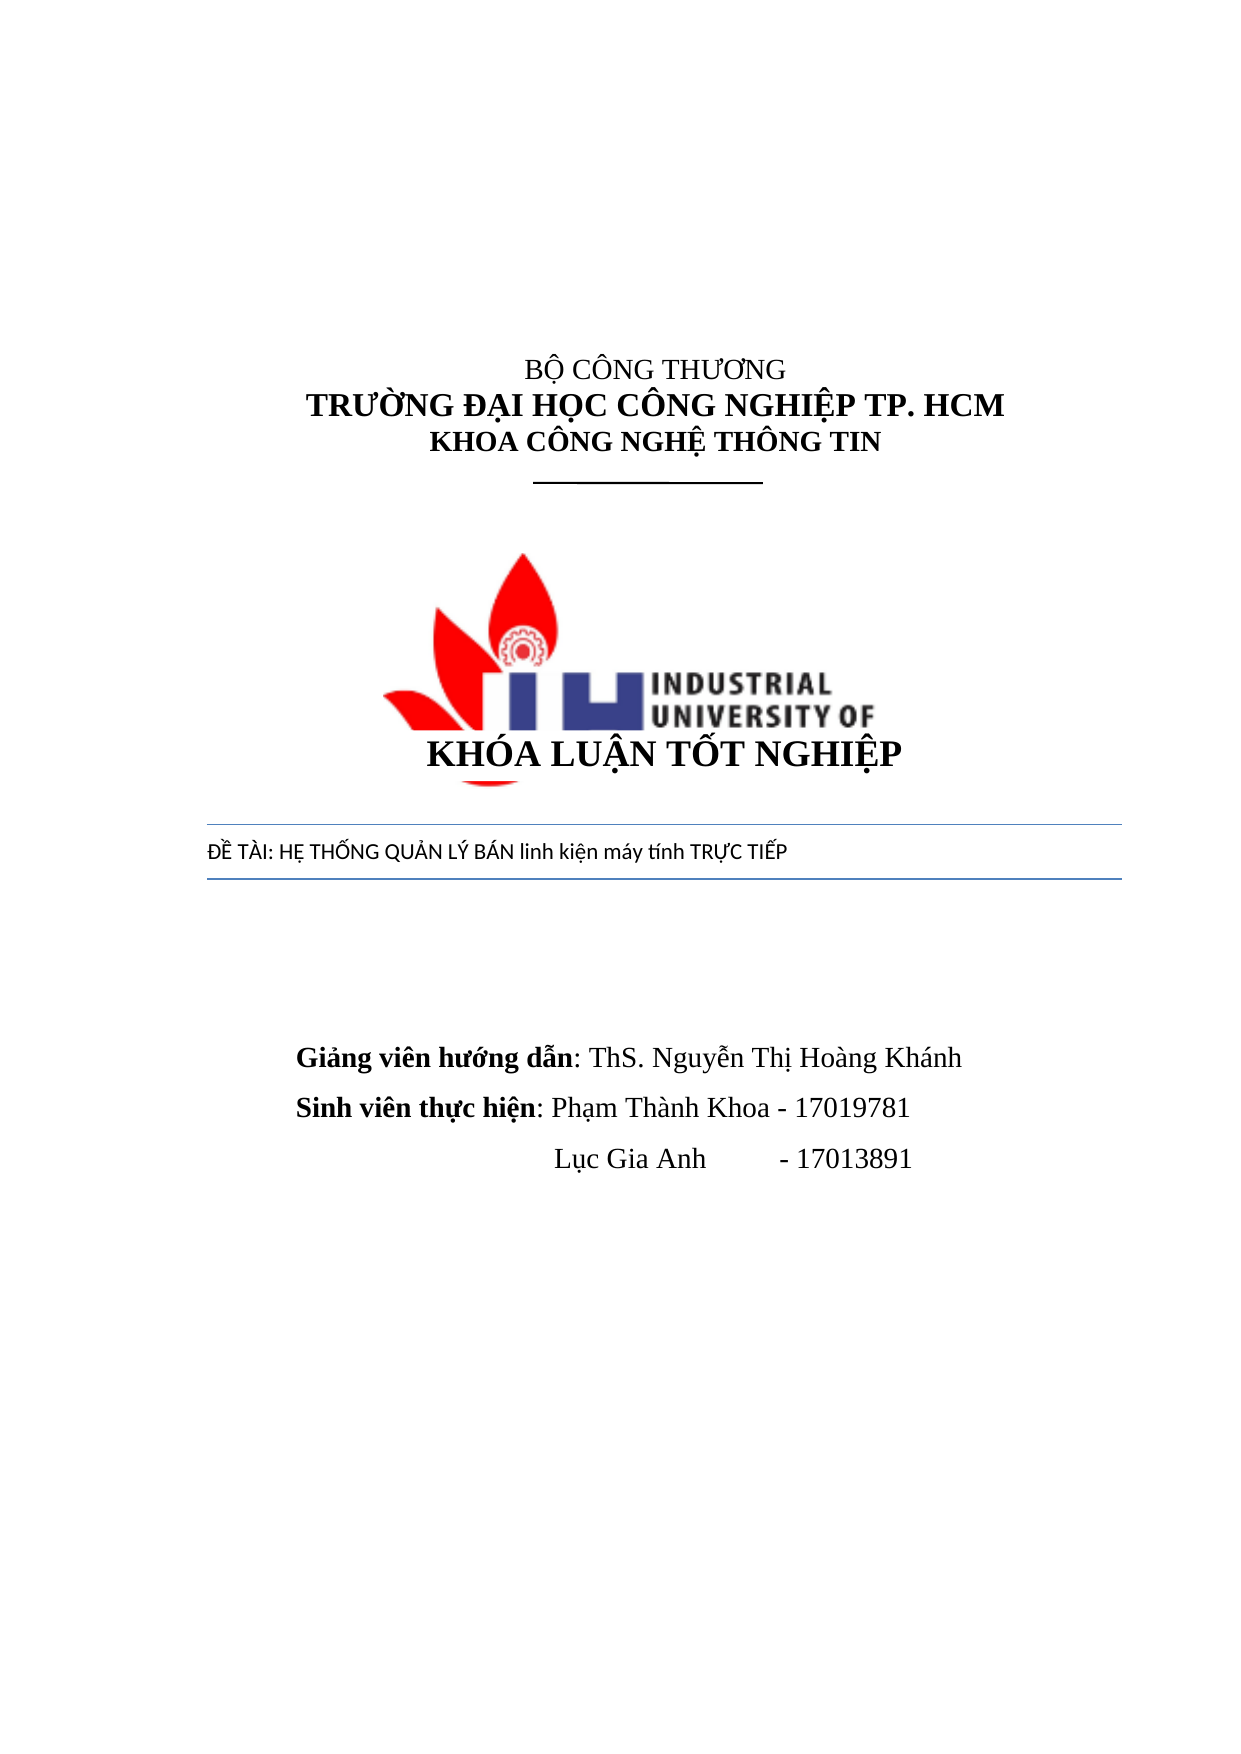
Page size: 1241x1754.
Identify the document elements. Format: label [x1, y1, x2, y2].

picture [383, 782, 904, 789]
picture [383, 553, 904, 730]
